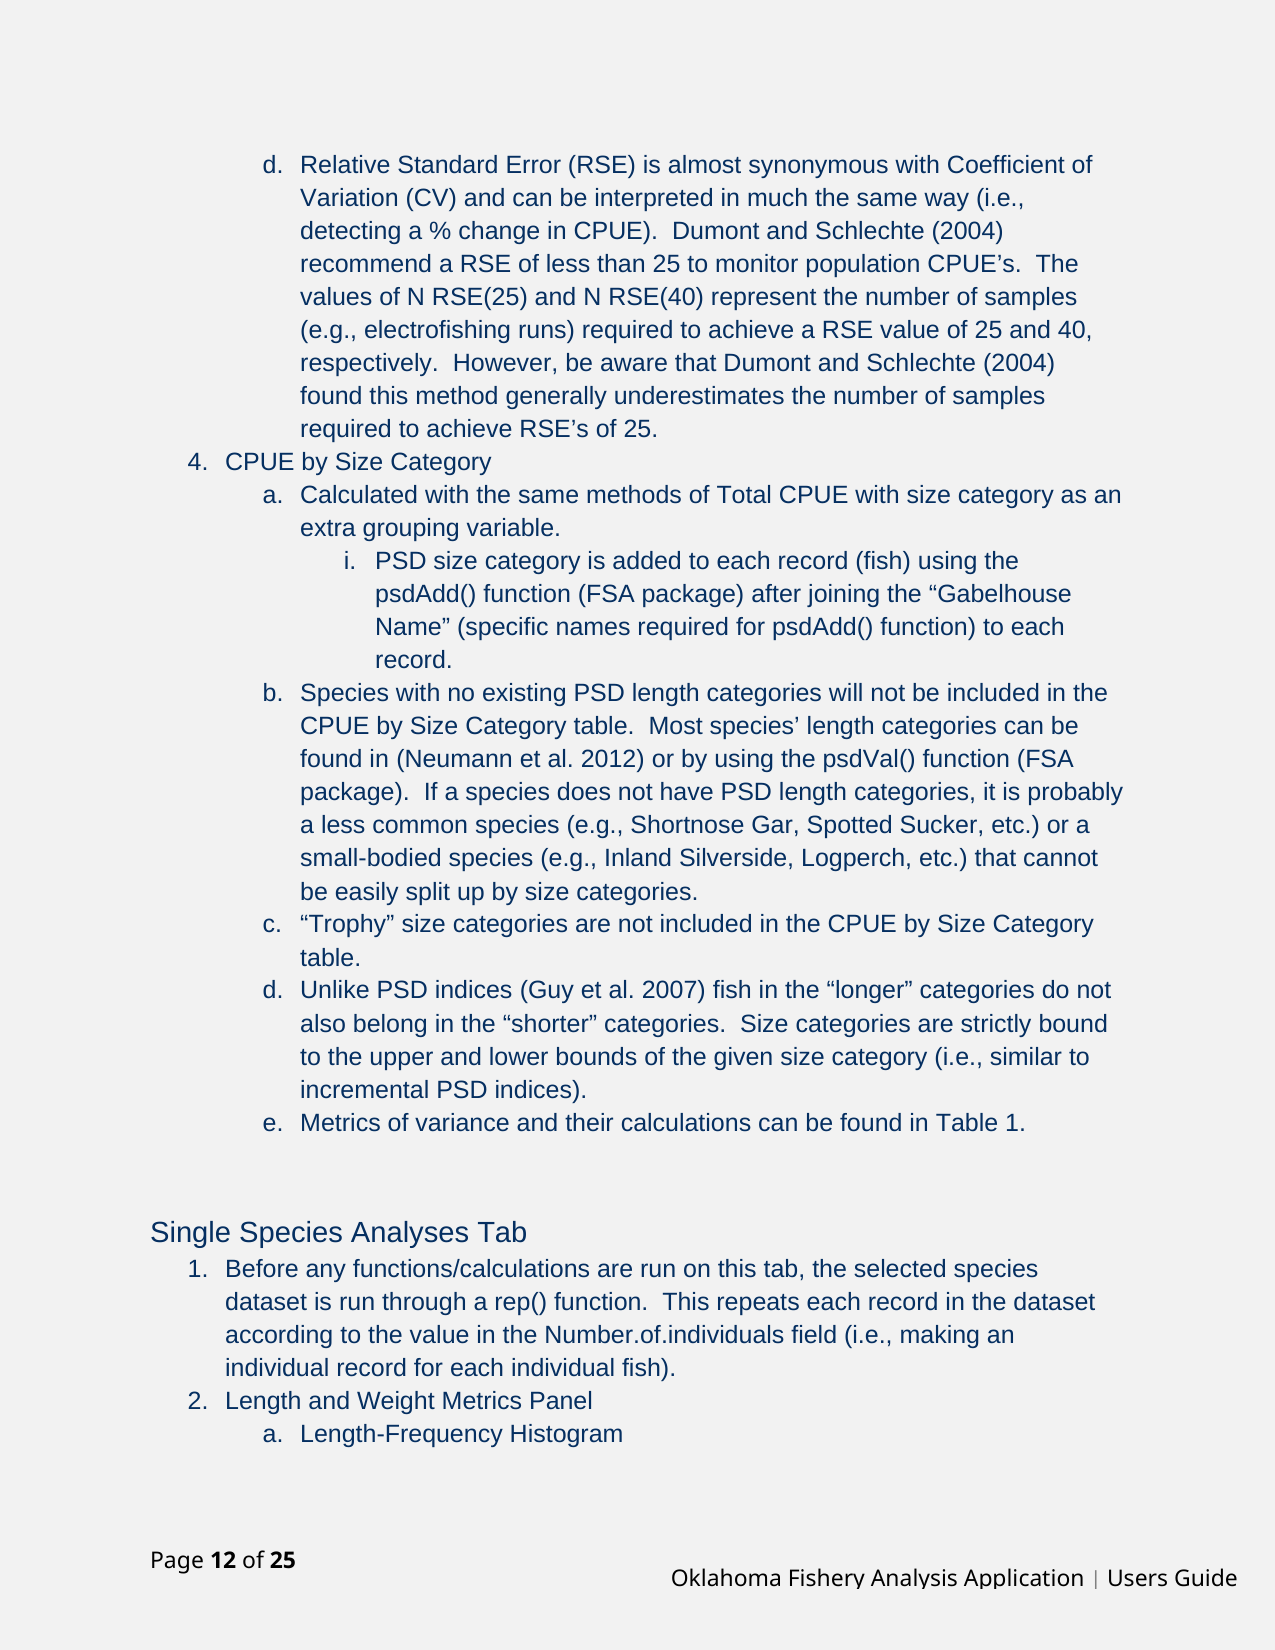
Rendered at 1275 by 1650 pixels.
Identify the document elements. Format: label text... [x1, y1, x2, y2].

list Relative Standard Error (RSE) is almost synonymous with Coefficient of Variation (CV) and can be interpreted in much the same way (i.e., detecting a % change in CPUE). Dumont and Schlechte (2004) recommend a RSE of less than 25 to monitor population CPUE’s. The values of N RSE(25) and N RSE(40) represent the number of samples (e.g., electrofishing runs) required to achieve a RSE value of 25 and 40, respectively. However, be aware that Dumont and Schlechte (2004) found this method generally underestimates the number of samples required to achieve RSE’s of 25. [262, 150, 1125, 443]
list Length-Frequency Histogram [262, 1419, 1125, 1448]
list PSD size category is added to each record (fish) using the psdAdd() function (FSA package) after joining the “Gabelhouse Name” (specific names required for psdAdd() function) to each record. [356, 546, 1125, 674]
list Calculated with the same methods of Total CPUE with size category as an extra grouping variable. [262, 480, 1125, 542]
list CPUE by Size Category [187, 447, 1125, 476]
list Species with no existing PSD length categories will not be included in the CPUE by Size Category table. Most species’ length categories can be found in (Neumann et al. 2012) or by using the psdVal() function (FSA package). If a species does not have PSD length categories, it is probably a less common species (e.g., Shortnose Gar, Spotted Sucker, etc.) or a small-bodied species (e.g., Inland Silverside, Logperch, etc.) that cannot be easily split up by size categories. [262, 678, 1125, 905]
list Before any functions/calculations are run on this tab, the selected species dataset is run through a rep() function. This repeats each record in the dataset according to the value in the Number.of.individuals field (i.e., making an individual record for each individual fish). [187, 1254, 1125, 1382]
list Metrics of variance and their calculations can be found in Table 1. [262, 1108, 1125, 1136]
list “Trophy” size categories are not included in the CPUE by Size Category table. [262, 909, 1125, 971]
list Length and Weight Metrics Panel [187, 1386, 1125, 1415]
subtitle Single Species Analyses Tab [150, 1215, 1125, 1249]
list Unlike PSD indices (Guy et al. 2007) fish in the “longer” categories do not also belong in the “shorter” categories. Size categories are strictly bound to the upper and lower bounds of the given size category (i.e., similar to incremental PSD indices). [262, 976, 1125, 1103]
